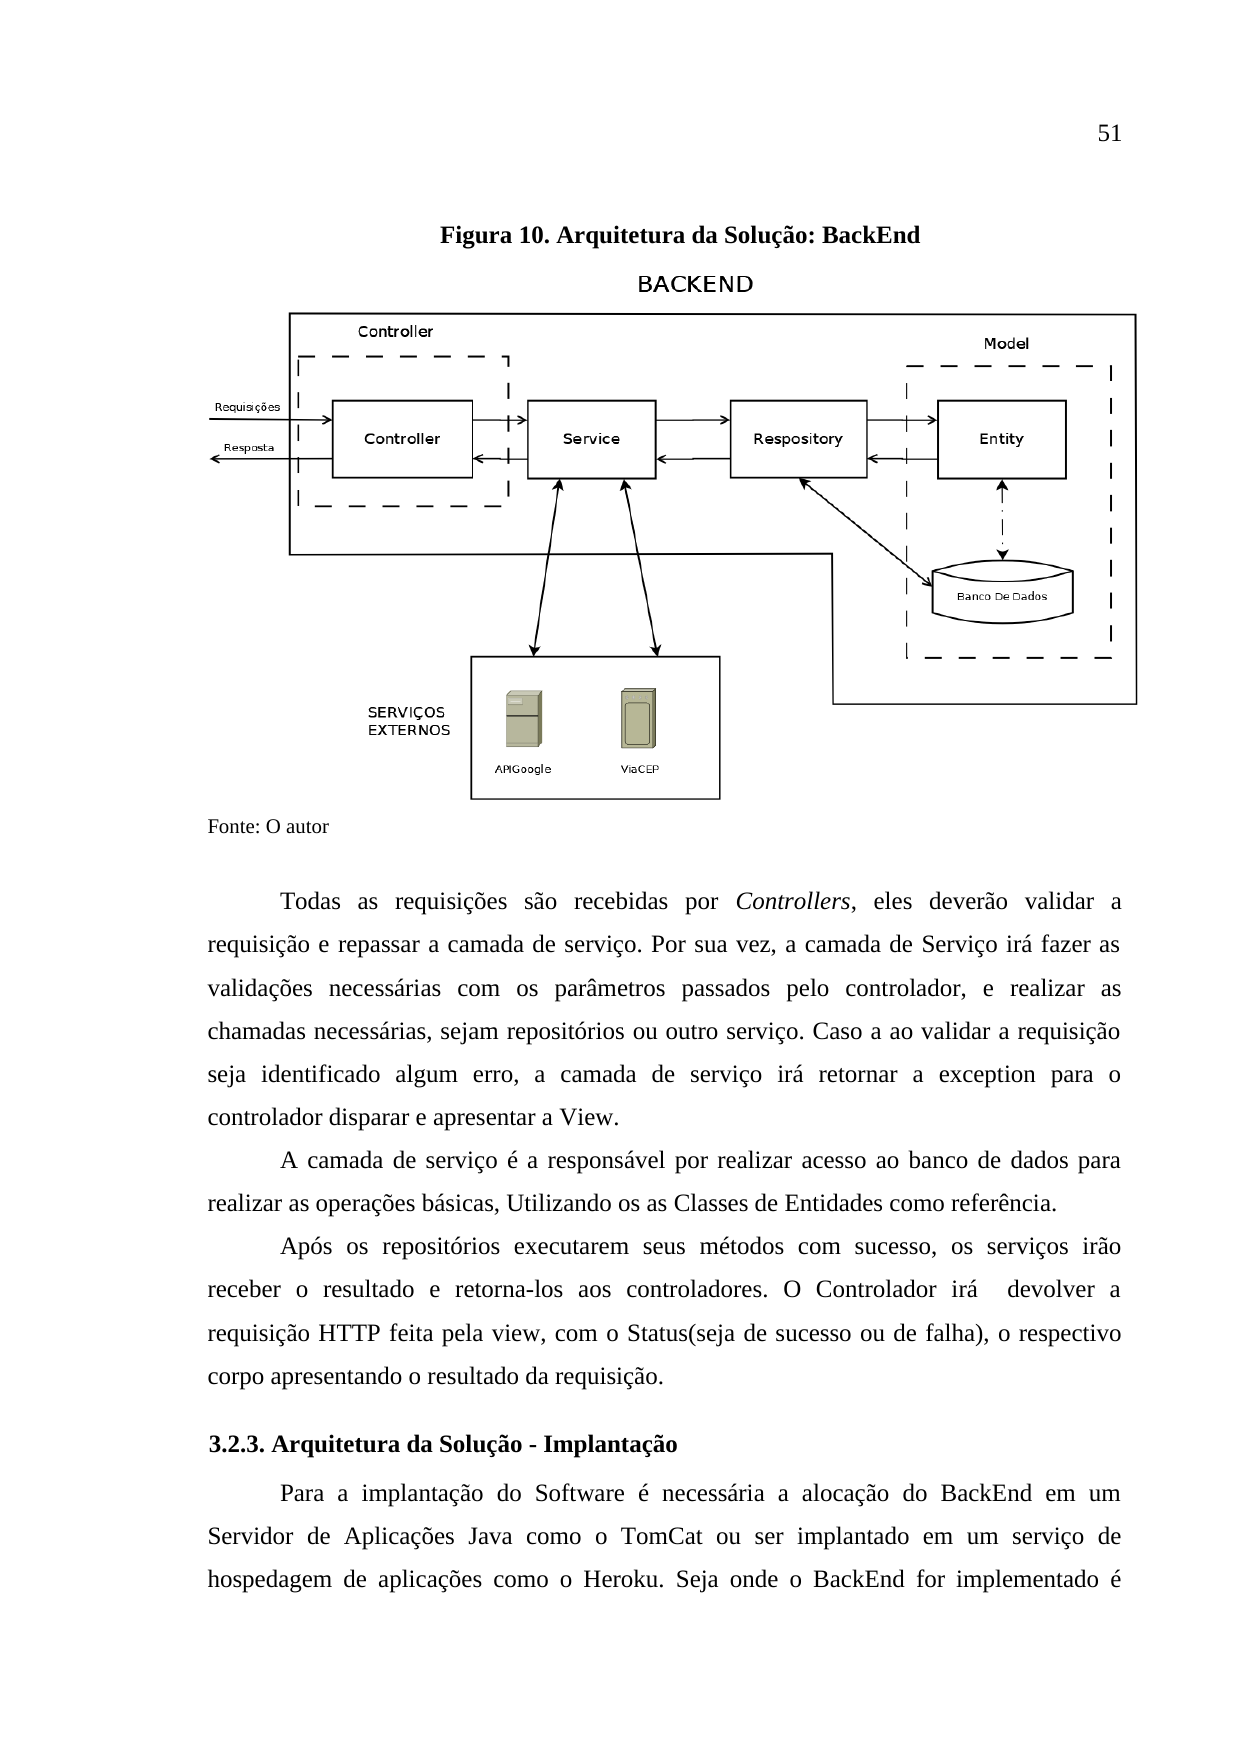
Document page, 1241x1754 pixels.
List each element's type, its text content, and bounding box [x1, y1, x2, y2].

text A camada de serviço é a responsável por realizar acesso ao banco de dados para realizar as operações básicas, Utilizando os as Classes de Entidades como referência. [207, 1145, 1122, 1217]
text Após os repositórios executarem seus métodos com sucesso, os serviços irão receber o resultado e retorna-los aos controladores. O Controlador irá devolver a requisição HTTP feita pela view, com o Status(seja de sucesso ou de falha), o respectivo corpo apresentando o resultado da requisição. [207, 1231, 1122, 1389]
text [207, 1478, 1122, 1593]
picture [207, 263, 1138, 800]
text Figura 10. Arquitetura da Solução: BackEnd [207, 220, 1122, 249]
text Todas as requisições são recebidas por Controllers, eles deverão validar a requisição e repassar a camada de serviço. Por sua vez, a camada de Serviço irá fazer as validações necessárias com os parâmetros passados pelo controlador, e realizar as chamadas necessárias, sejam repositórios ou outro serviço. Caso a ao validar a requisição seja identificado algum erro, a camada de serviço irá retornar a exception para o controlador disparar e apresentar a View. [207, 886, 1122, 1131]
text Fonte: O autor [207, 814, 1122, 838]
subtitle Arquitetura da Solução - Implantação [208, 1429, 1122, 1458]
